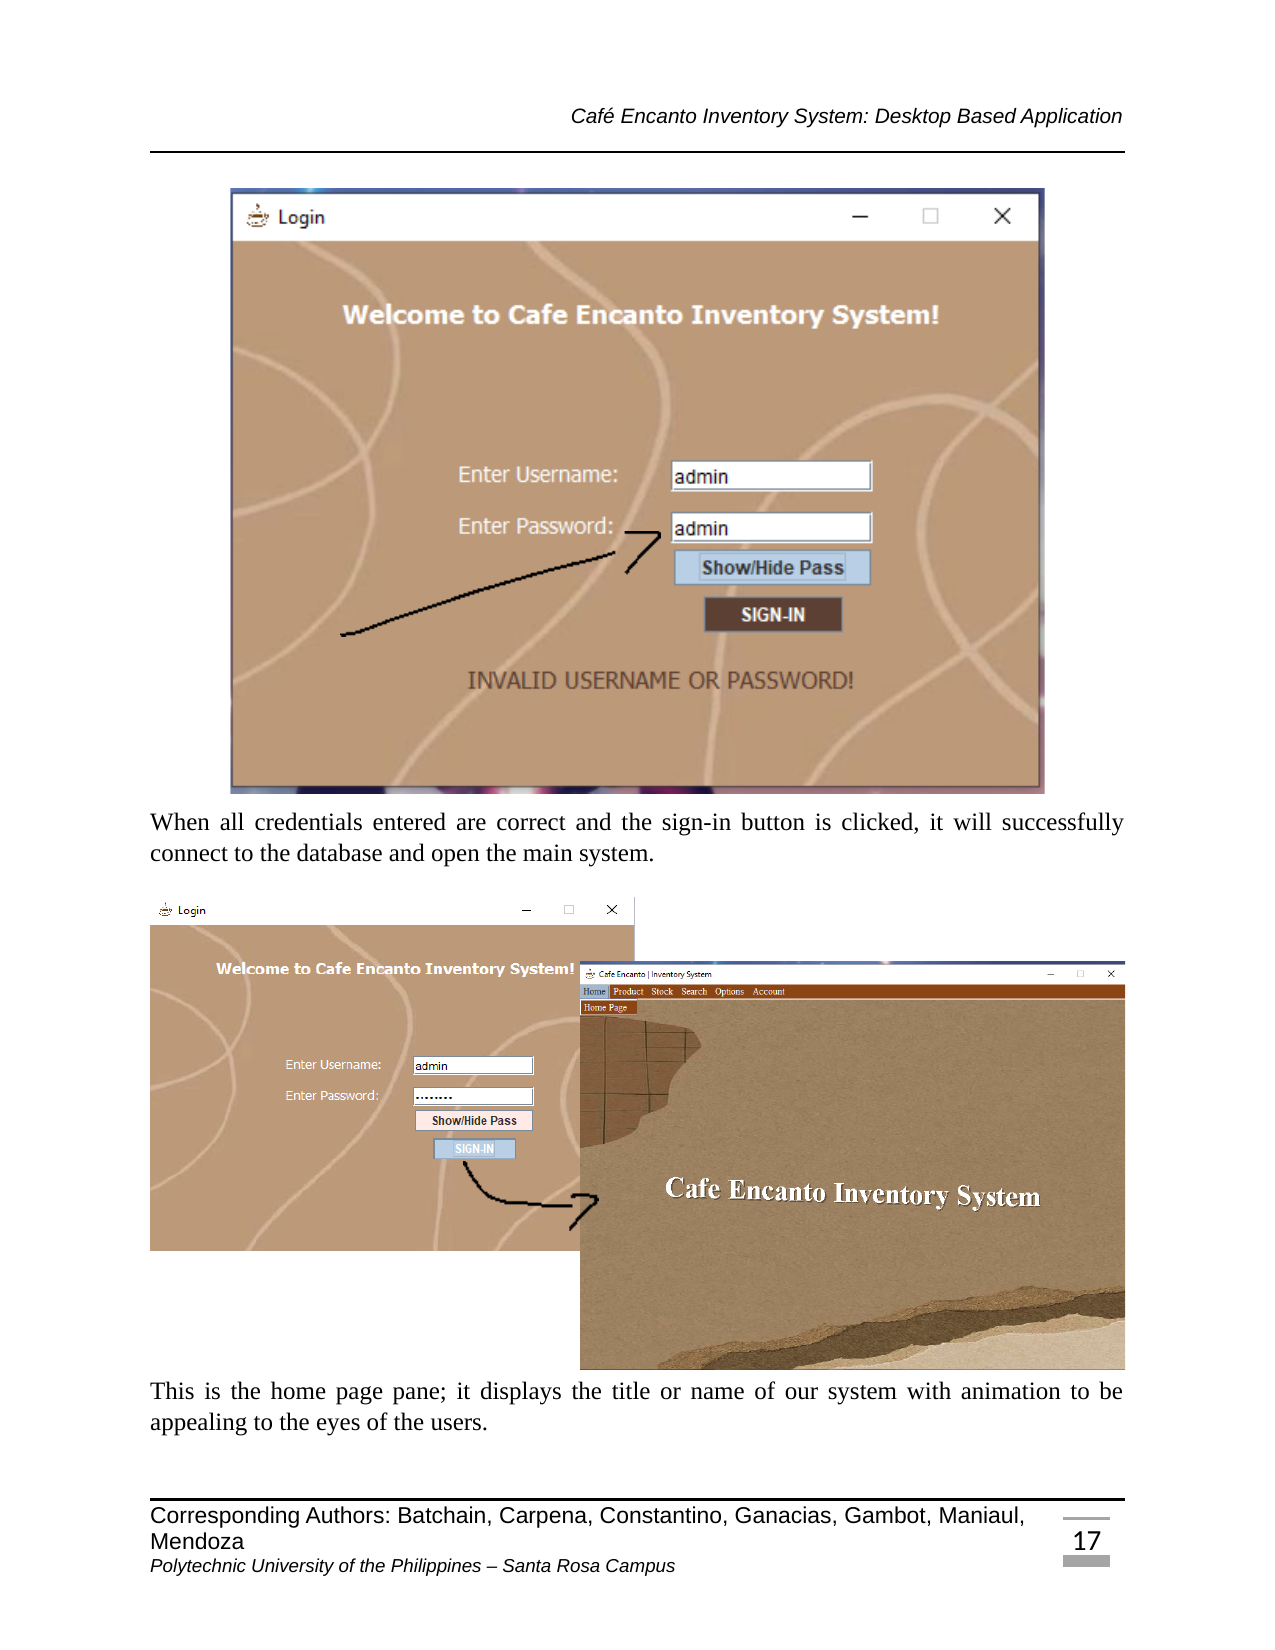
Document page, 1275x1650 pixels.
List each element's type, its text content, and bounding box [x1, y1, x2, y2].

text When all credentials entered are correct and the sign-in button is clicked, it will successfully connect to the database and open the main system. [150, 807, 1125, 867]
picture [150, 897, 1125, 1370]
text This is the home page pane; it displays the title or name of our system with animation to be appealing to the eyes of the users. [150, 1376, 1125, 1436]
picture [230, 188, 1045, 794]
